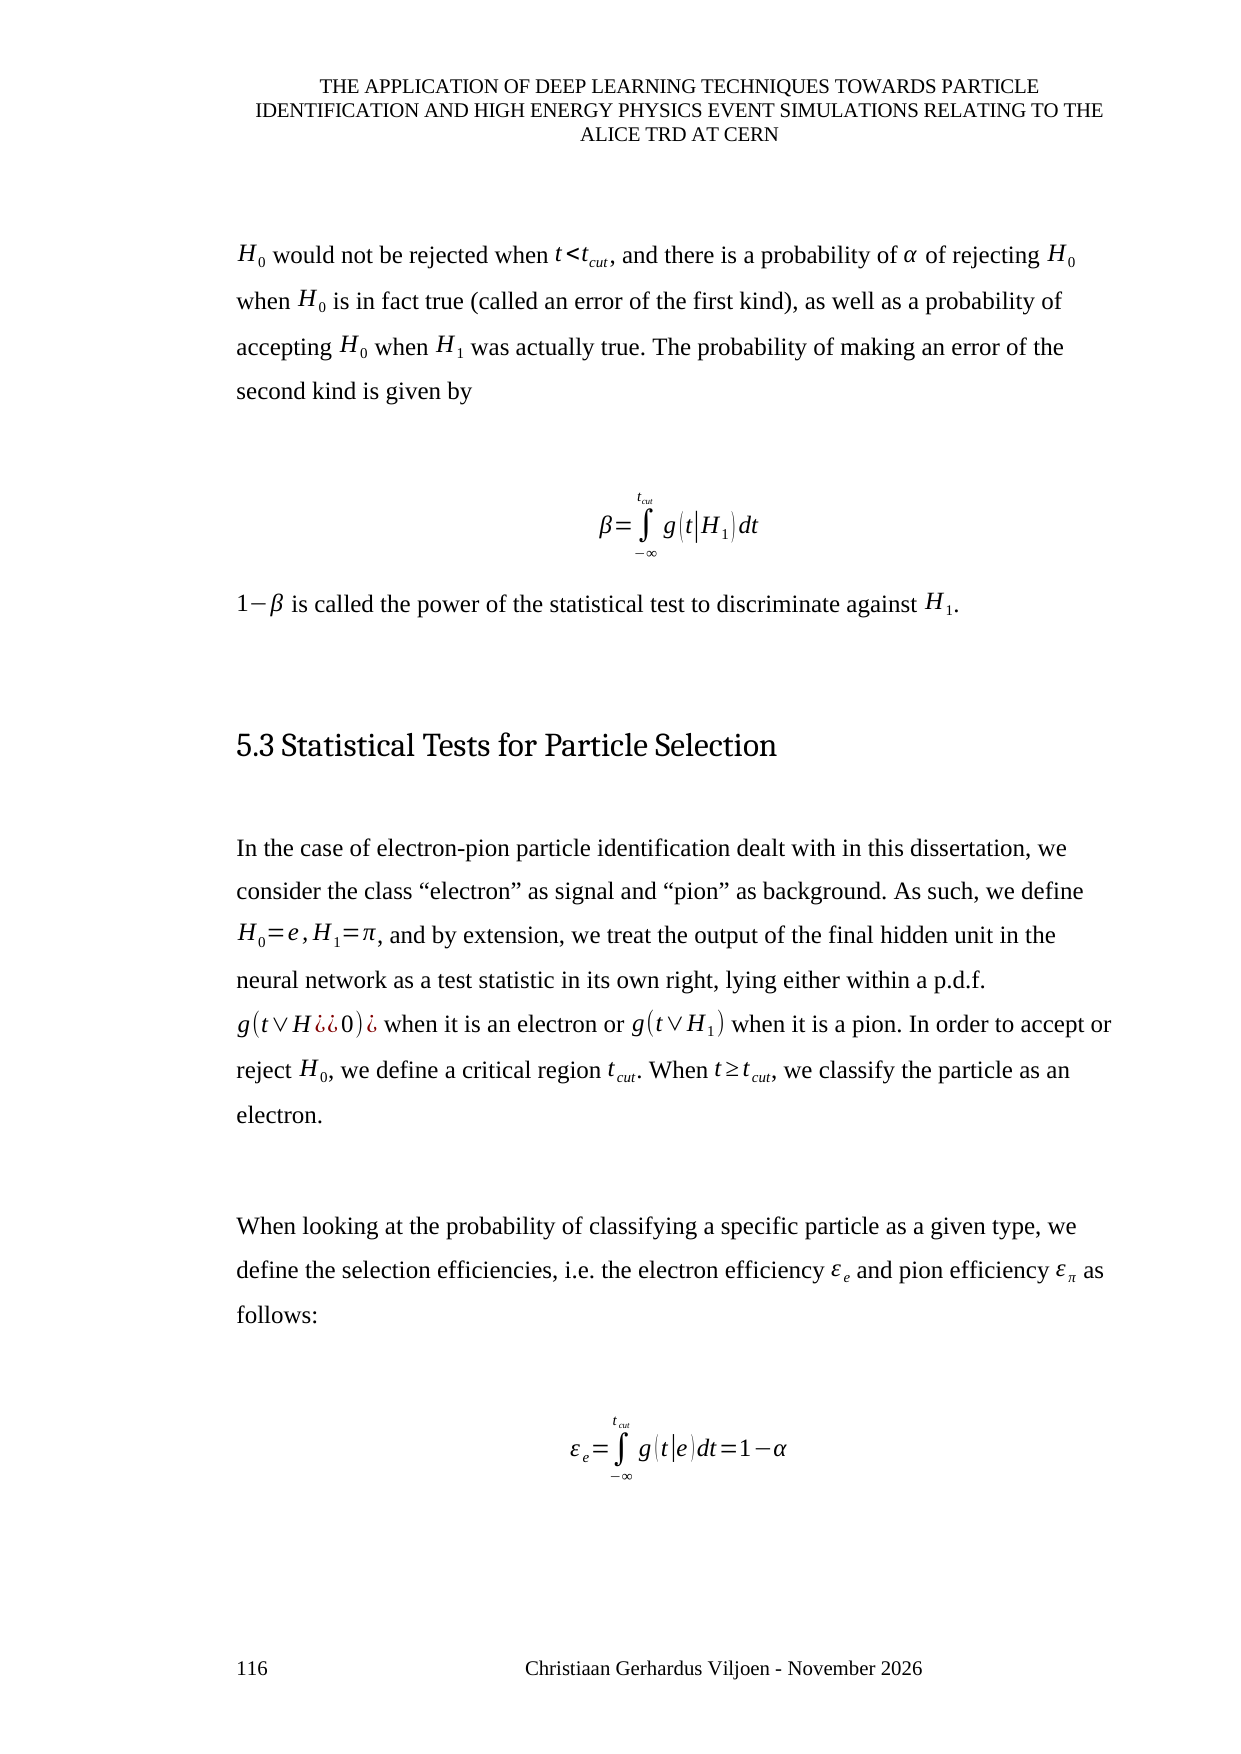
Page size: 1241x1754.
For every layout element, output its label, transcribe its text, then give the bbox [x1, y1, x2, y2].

text is called the power of the statistical test to discriminate against . [236, 587, 1122, 619]
subtitle Statistical Tests for Particle Selection [236, 726, 1122, 764]
text In the case of electron-pion particle identification dealt with in this dissertation, we consider the class “electron” as signal and “pion” as background. As such, we define , and by extension, we treat the output of the final hidden unit in the neural network as a test statistic in its own right, lying either within a p.d.f. when it is an electron or when it is a pion. In order to accept or reject , we define a critical region . When , we classify the particle as an electron. [236, 833, 1122, 1129]
text When looking at the probability of classifying a specific particle as a given type, we define the selection efficiencies, i.e. the electron efficiency and pion efficiency as follows: [236, 1211, 1122, 1329]
text would not be rejected when , and there is a probability of of rejecting when is in fact true (called an error of the first kind), as well as a probability of accepting when was actually true. The probability of making an error of the second kind is given by [236, 239, 1122, 405]
